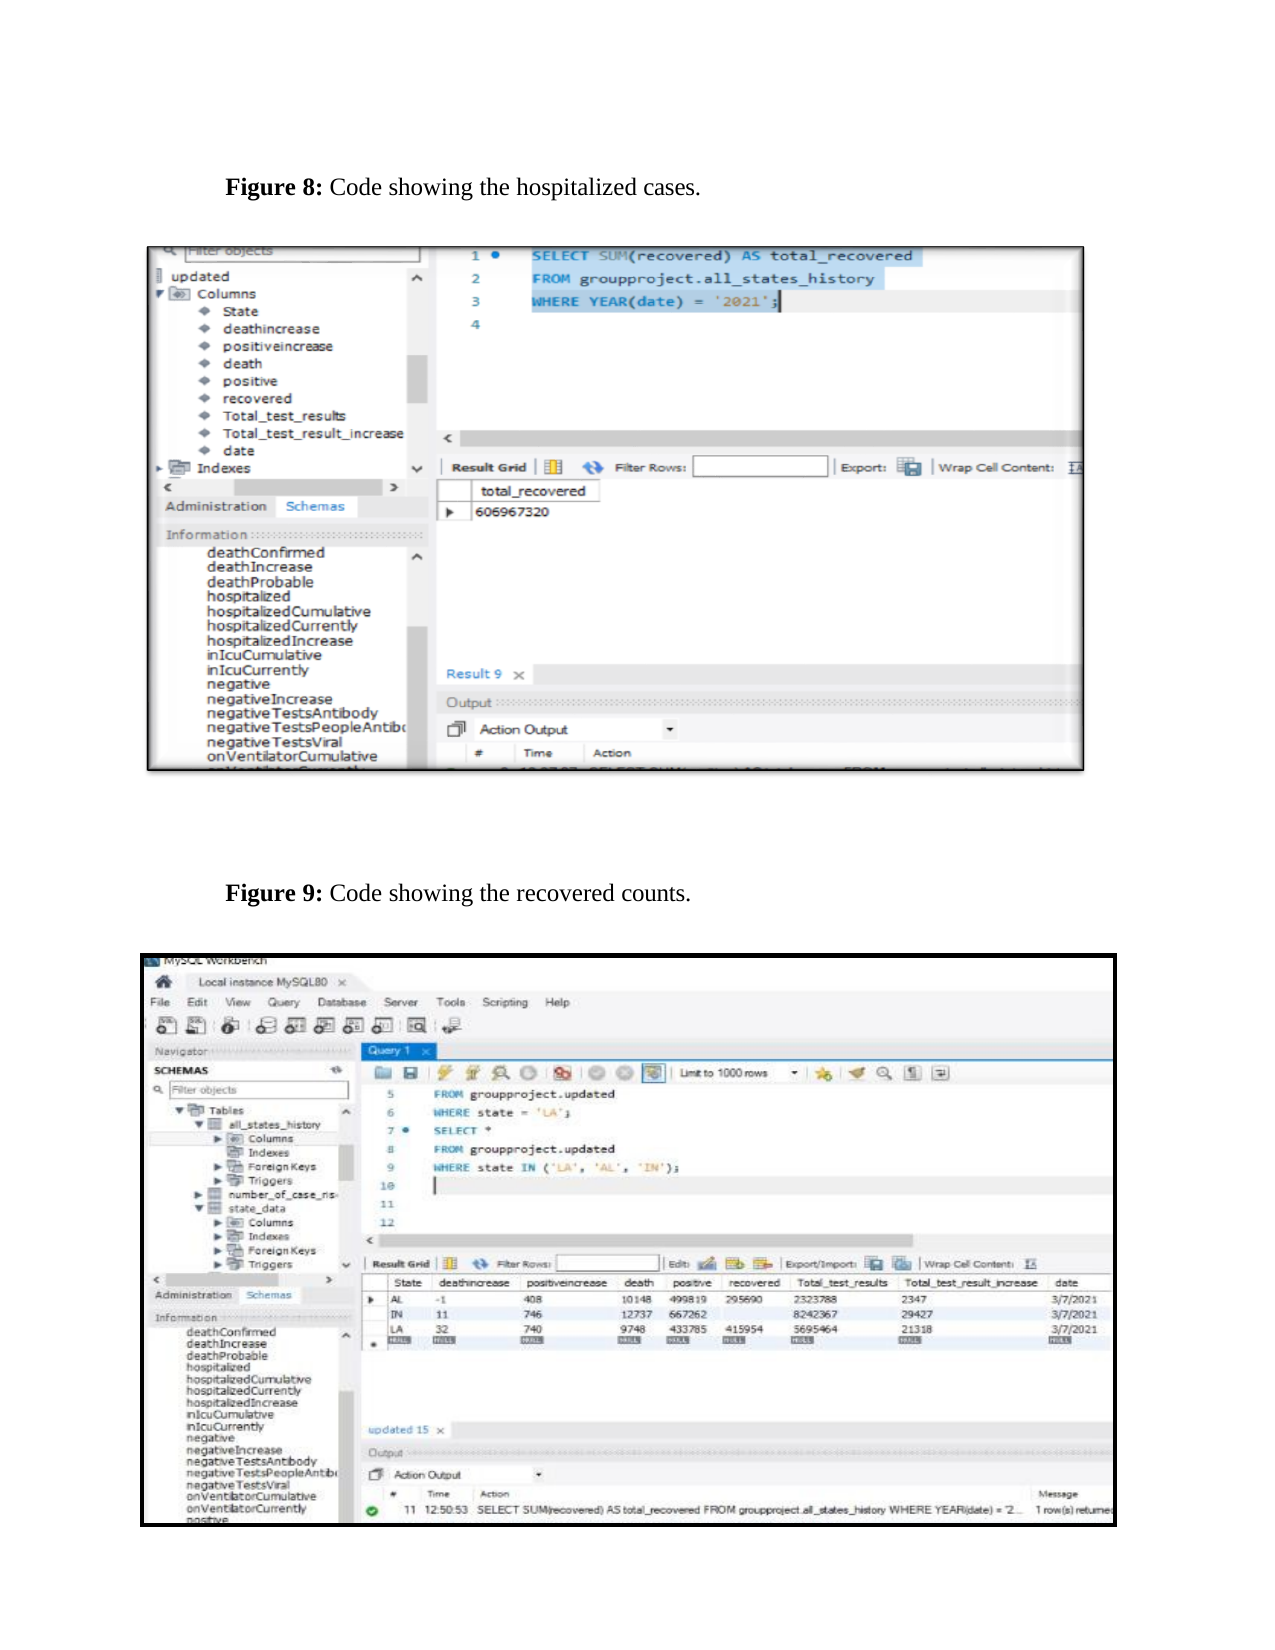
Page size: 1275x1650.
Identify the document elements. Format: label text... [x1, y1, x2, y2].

text Figure 9: Code showing the recovered counts. [225, 878, 1171, 907]
text Figure 8: Code showing the hospitalized cases. [225, 172, 1171, 201]
picture [139, 242, 1091, 781]
picture [144, 958, 1113, 1523]
